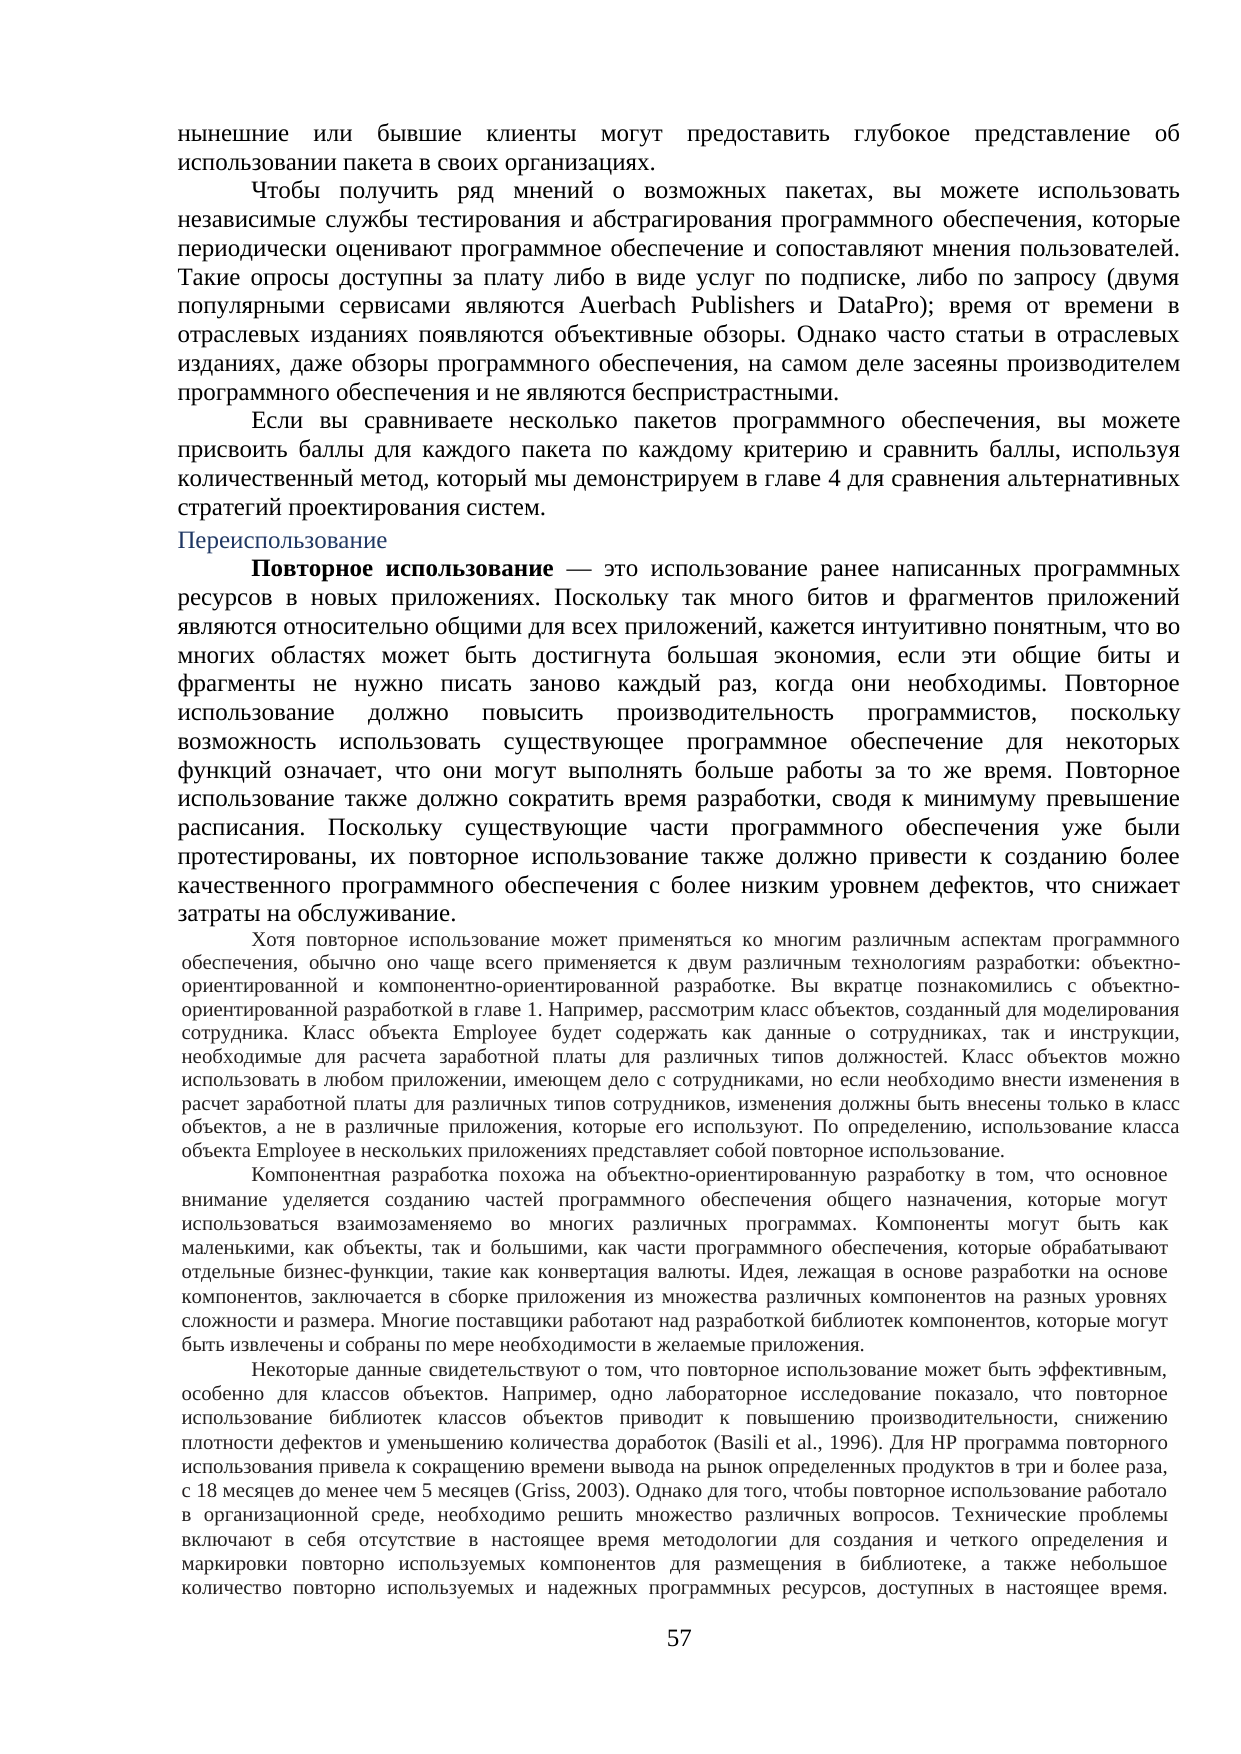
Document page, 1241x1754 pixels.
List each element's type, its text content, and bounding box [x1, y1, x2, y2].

text Хотя повторное использование может применяться ко многим различным аспектам программного обеспечения, обычно оно чаще всего применяется к двум различным технологиям разработки: объектно-ориентированной и компонентно-ориентированной разработке. Вы вкратце познакомились с объектно-ориентированной разработкой в главе 1. Например, рассмотрим класс объектов, созданный для моделирования сотрудника. Класс объекта Employee будет содержать как данные о сотрудниках, так и инструкции, необходимые для расчета заработной платы для различных типов должностей. Класс объектов можно использовать в любом приложении, имеющем дело с сотрудниками, но если необходимо внести изменения в расчет заработной платы для различных типов сотрудников, изменения должны быть внесены только в класс объектов, а не в различные приложения, которые его используют. По определению, использование класса объекта Employee в нескольких приложениях представляет собой повторное использование. [181, 927, 1181, 1162]
text Повторное использование — это использование ранее написанных программных ресурсов в новых приложениях. Поскольку так много битов и фрагментов приложений являются относительно общими для всех приложений, кажется интуитивно понятным, что во многих областях может быть достигнута большая экономия, если эти общие биты и фрагменты не нужно писать заново каждый раз, когда они необходимы. Повторное использование должно повысить производительность программистов, поскольку возможность использовать существующее программное обеспечение для некоторых функций означает, что они могут выполнять больше работы за то же время. Повторное использование также должно сократить время разработки, сводя к минимуму превышение расписания. Поскольку существующие части программного обеспечения уже были протестированы, их повторное использование также должно привести к созданию более качественного программного обеспечения с более низким уровнем дефектов, что снижает затраты на обслуживание. [177, 553, 1181, 927]
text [177, 118, 1181, 176]
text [181, 1357, 1169, 1599]
subtitle Переиспользование [177, 525, 1181, 553]
text Если вы сравниваете несколько пакетов программного обеспечения, вы можете присвоить баллы для каждого пакета по каждому критерию и сравнить баллы, используя количественный метод, который мы демонстрируем в главе 4 для сравнения альтернативных стратегий проектирования систем. [177, 406, 1181, 521]
text Чтобы получить ряд мнений о возможных пакетах, вы можете использовать независимые службы тестирования и абстрагирования программного обеспечения, которые периодически оценивают программное обеспечение и сопоставляют мнения пользователей. Такие опросы доступны за плату либо в виде услуг по подписке, либо по запросу (двумя популярными сервисами являются Auerbach Publishers и DataPro); время от времени в отраслевых изданиях появляются объективные обзоры. Однако часто статьи в отраслевых изданиях, даже обзоры программного обеспечения, на самом деле засеяны производителем программного обеспечения и не являются беспристрастными. [177, 176, 1181, 406]
text Компонентная разработка похожа на объектно-ориентированную разработку в том, что основное внимание уделяется созданию частей программного обеспечения общего назначения, которые могут использоваться взаимозаменяемо во многих различных программах. Компоненты могут быть как маленькими, как объекты, так и большими, как части программного обеспечения, которые обрабатывают отдельные бизнес-функции, такие как конвертация валюты. Идея, лежащая в основе разработки на основе компонентов, заключается в сборке приложения из множества различных компонентов на разных уровнях сложности и размера. Многие поставщики работают над разработкой библиотек компонентов, которые могут быть извлечены и собраны по мере необходимости в желаемые приложения. [181, 1162, 1169, 1356]
